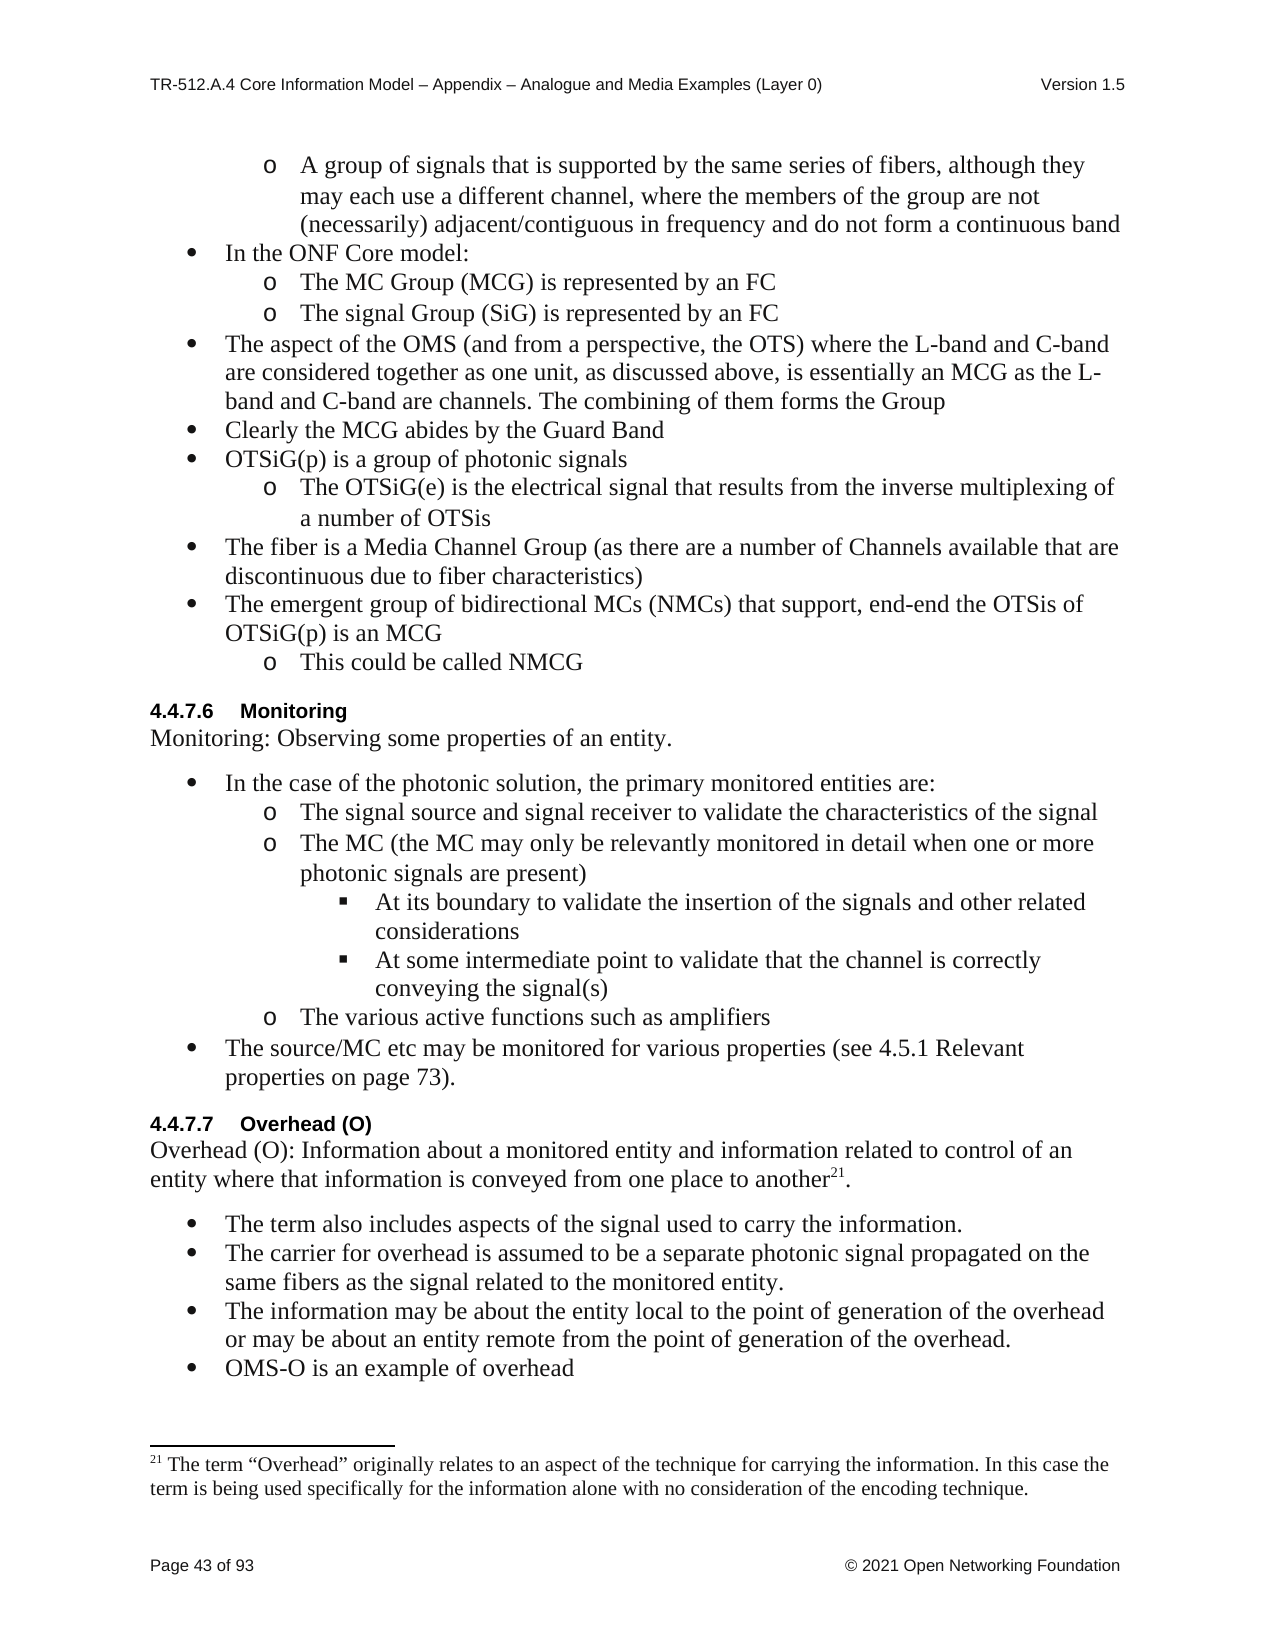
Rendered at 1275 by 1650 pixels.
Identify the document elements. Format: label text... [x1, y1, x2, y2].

list At its boundary to validate the insertion of the signals and other related considerations [337, 887, 1125, 945]
list The aspect of the OMS (and from a perspective, the OTS) where the L-band and C-band are considered together as one unit, as discussed above, is essentially an MCG as the L-band and C-band are channels. The combining of them forms the Group [187, 329, 1125, 415]
subtitle Monitoring [150, 699, 1125, 723]
list In the case of the photonic solution, the primary monitored entities are: [187, 768, 1125, 797]
list The OTSiG(e) is the electrical signal that results from the inverse multiplexing of a number of OTSis [262, 472, 1125, 532]
list The various active functions such as amplifiers [262, 1002, 1125, 1033]
list The emergent group of bidirectional MCs (NMCs) that support, end-end the OTSis of OTSiG(p) is an MCG [187, 589, 1125, 647]
list The information may be about the entity local to the point of generation of the overhead or may be about an entity remote from the point of generation of the overhead. [187, 1296, 1125, 1353]
list Clearly the MCG abides by the Guard Band [187, 415, 1125, 444]
list The signal source and signal receiver to validate the characteristics of the signal [262, 797, 1125, 828]
subtitle Overhead (O) [150, 1111, 1125, 1135]
text Monitoring: Observing some properties of an entity. [150, 723, 1125, 751]
list At some intermediate point to validate that the channel is correctly conveying the signal(s) [337, 945, 1125, 1002]
list The signal Group (SiG) is represented by an FC [262, 298, 1125, 329]
list OTSiG(p) is a group of photonic signals [187, 444, 1125, 472]
list The MC (the MC may only be relevantly monitored in detail when one or more photonic signals are present) [262, 828, 1125, 887]
list The fiber is a Media Channel Group (as there are a number of Channels available that are discontinuous due to fiber characteristics) [187, 532, 1125, 589]
list The source/MC etc may be monitored for various properties (see 4.5.1 Relevant properties on page 56). [187, 1033, 1125, 1091]
list OMS-O is an example of overhead [187, 1353, 1125, 1382]
text Overhead (O): Information about a monitored entity and information related to control of an entity where that information is conveyed from one place to another. [150, 1135, 1125, 1193]
list A group of signals that is supported by the same series of fibers, although they may each use a different channel, where the members of the group are not (necessarily) adjacent/contiguous in frequency and do not form a continuous band [262, 150, 1125, 238]
list This could be called NMCG [262, 647, 1125, 678]
list The term also includes aspects of the signal used to carry the information. [187, 1209, 1125, 1238]
list The MC Group (MCG) is represented by an FC [262, 267, 1125, 298]
list In the ONF Core model: [187, 238, 1125, 267]
list The carrier for overhead is assumed to be a separate photonic signal propagated on the same fibers as the signal related to the monitored entity. [187, 1238, 1125, 1296]
